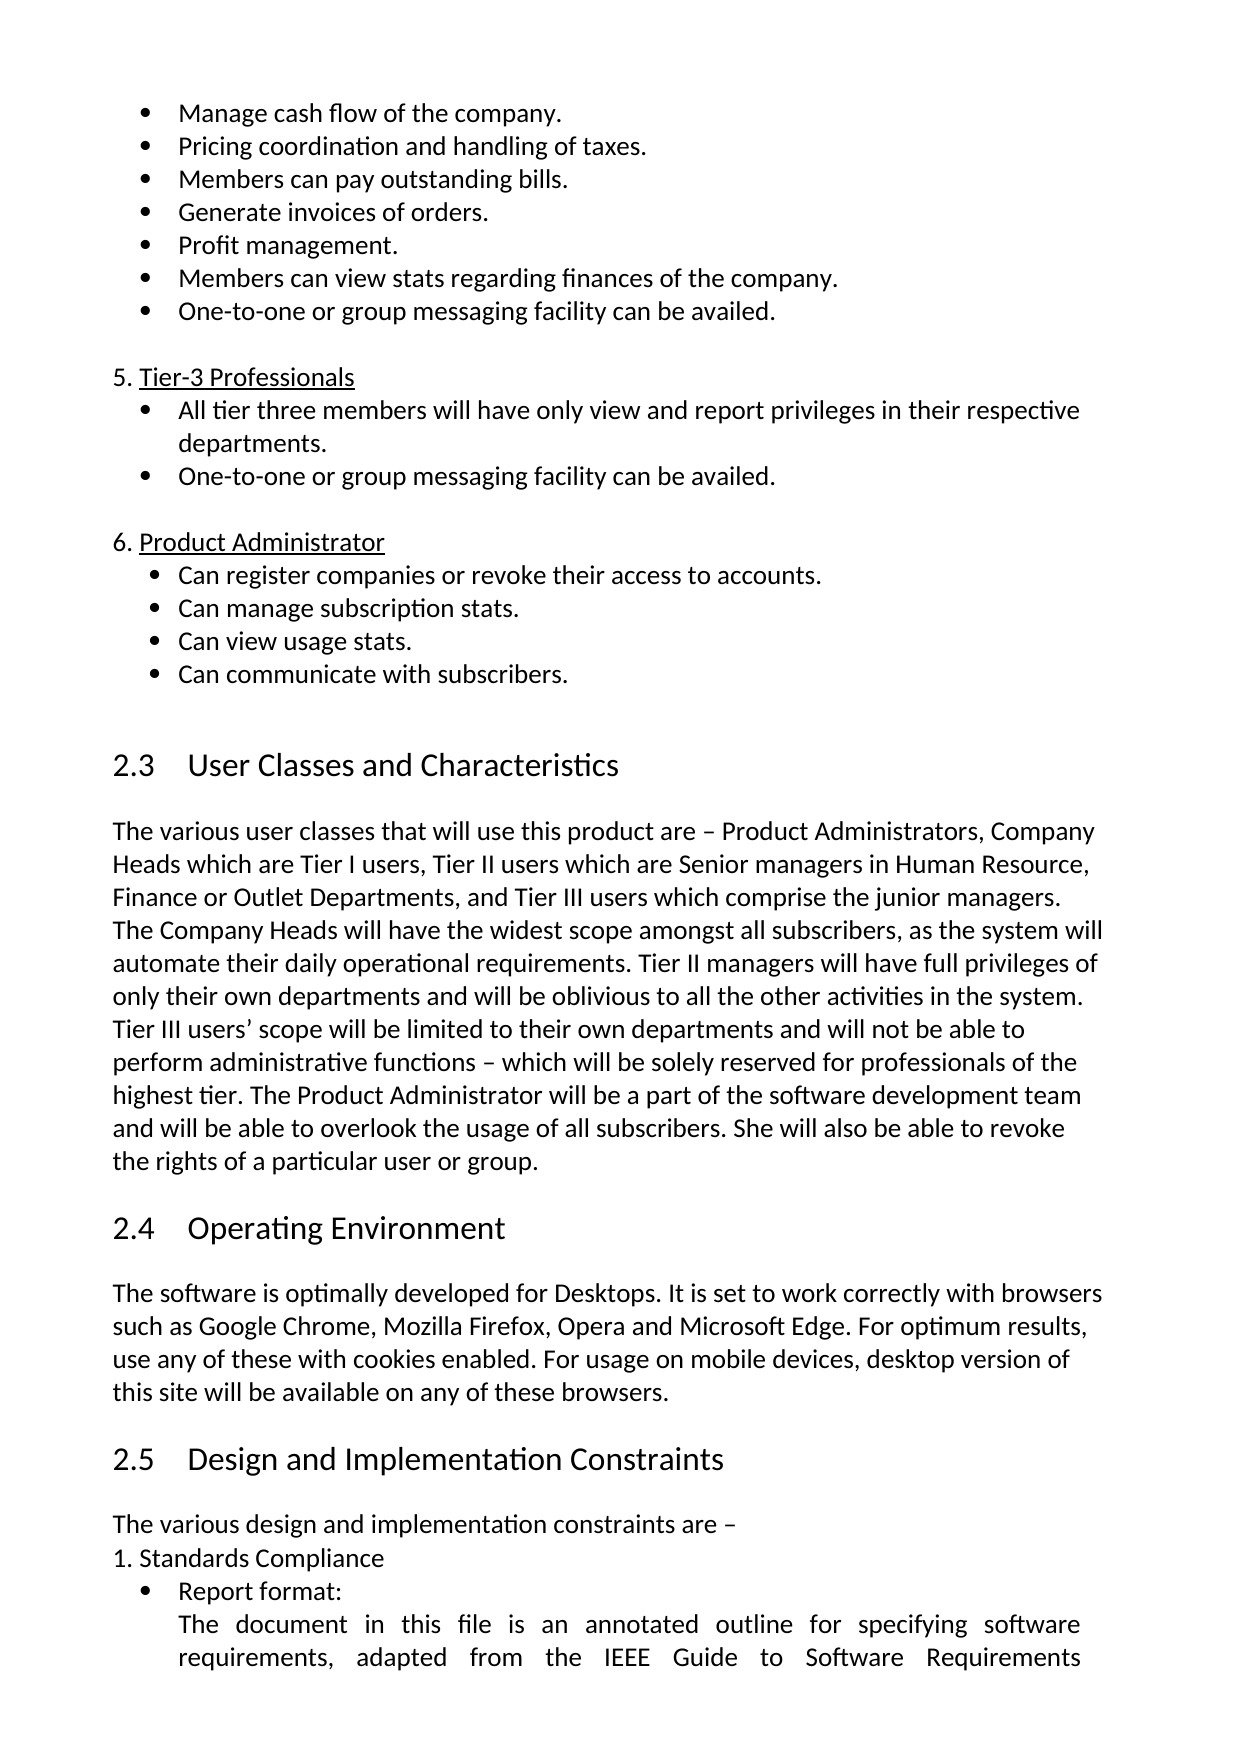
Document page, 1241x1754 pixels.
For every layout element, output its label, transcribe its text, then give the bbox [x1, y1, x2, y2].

subtitle 2.3 User Classes and Characteristics [112, 744, 1106, 785]
text 5. Tier-3 Professionals [112, 360, 1106, 393]
list Members can pay outstanding bills. [141, 162, 1082, 195]
list Can register companies or revoke their access to accounts. [150, 558, 1082, 591]
list Pricing coordination and handling of taxes. [141, 129, 1082, 162]
list One-to-one or group messaging facility can be availed. [141, 459, 1082, 492]
list Generate invoices of orders. [141, 195, 1082, 228]
list Members can view stats regarding finances of the company. [141, 261, 1082, 294]
text The software is optimally developed for Desktops. It is set to work correctly with browsers such as Google Chrome, Mozilla Firefox, Opera and Microsoft Edge. For optimum results, use any of these with cookies enabled. For usage on mobile devices, desktop version of this site will be available on any of these browsers. [112, 1277, 1106, 1409]
text 6. Product Administrator [112, 525, 1106, 558]
list Manage cash flow of the company. [141, 96, 1082, 129]
text The various user classes that will use this product are – Product Administrators, Company Heads which are Tier I users, Tier II users which are Senior managers in Human Resource, Finance or Outlet Departments, and Tier III users which comprise the junior managers. The Company Heads will have the widest scope amongst all subscribers, as the system will automate their daily operational requirements. Tier II managers will have full privileges of only their own departments and will be oblivious to all the other activities in the system. Tier III users’ scope will be limited to their own departments and will not be able to perform administrative functions – which will be solely reserved for professionals of the highest tier. The Product Administrator will be a part of the software development team and will be able to overlook the usage of all subscribers. She will also be able to revoke the rights of a particular user or group. [112, 814, 1106, 1177]
text 1. Standards Compliance [112, 1541, 1106, 1574]
text The various design and implementation constraints are – [112, 1508, 1106, 1541]
list Report format: [141, 1574, 1082, 1607]
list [178, 1607, 1082, 1673]
list One-to-one or group messaging facility can be availed. [141, 294, 1082, 327]
subtitle 2.5 Design and Implementation Constraints [112, 1438, 1106, 1478]
subtitle 2.4 Operating Environment [112, 1207, 1106, 1247]
list Can view usage stats. [150, 624, 1082, 657]
list All tier three members will have only view and report privileges in their respective departments. [141, 393, 1082, 459]
list Can communicate with subscribers. [150, 657, 1082, 690]
list Profit management. [141, 228, 1082, 261]
list Can manage subscription stats. [150, 591, 1082, 624]
